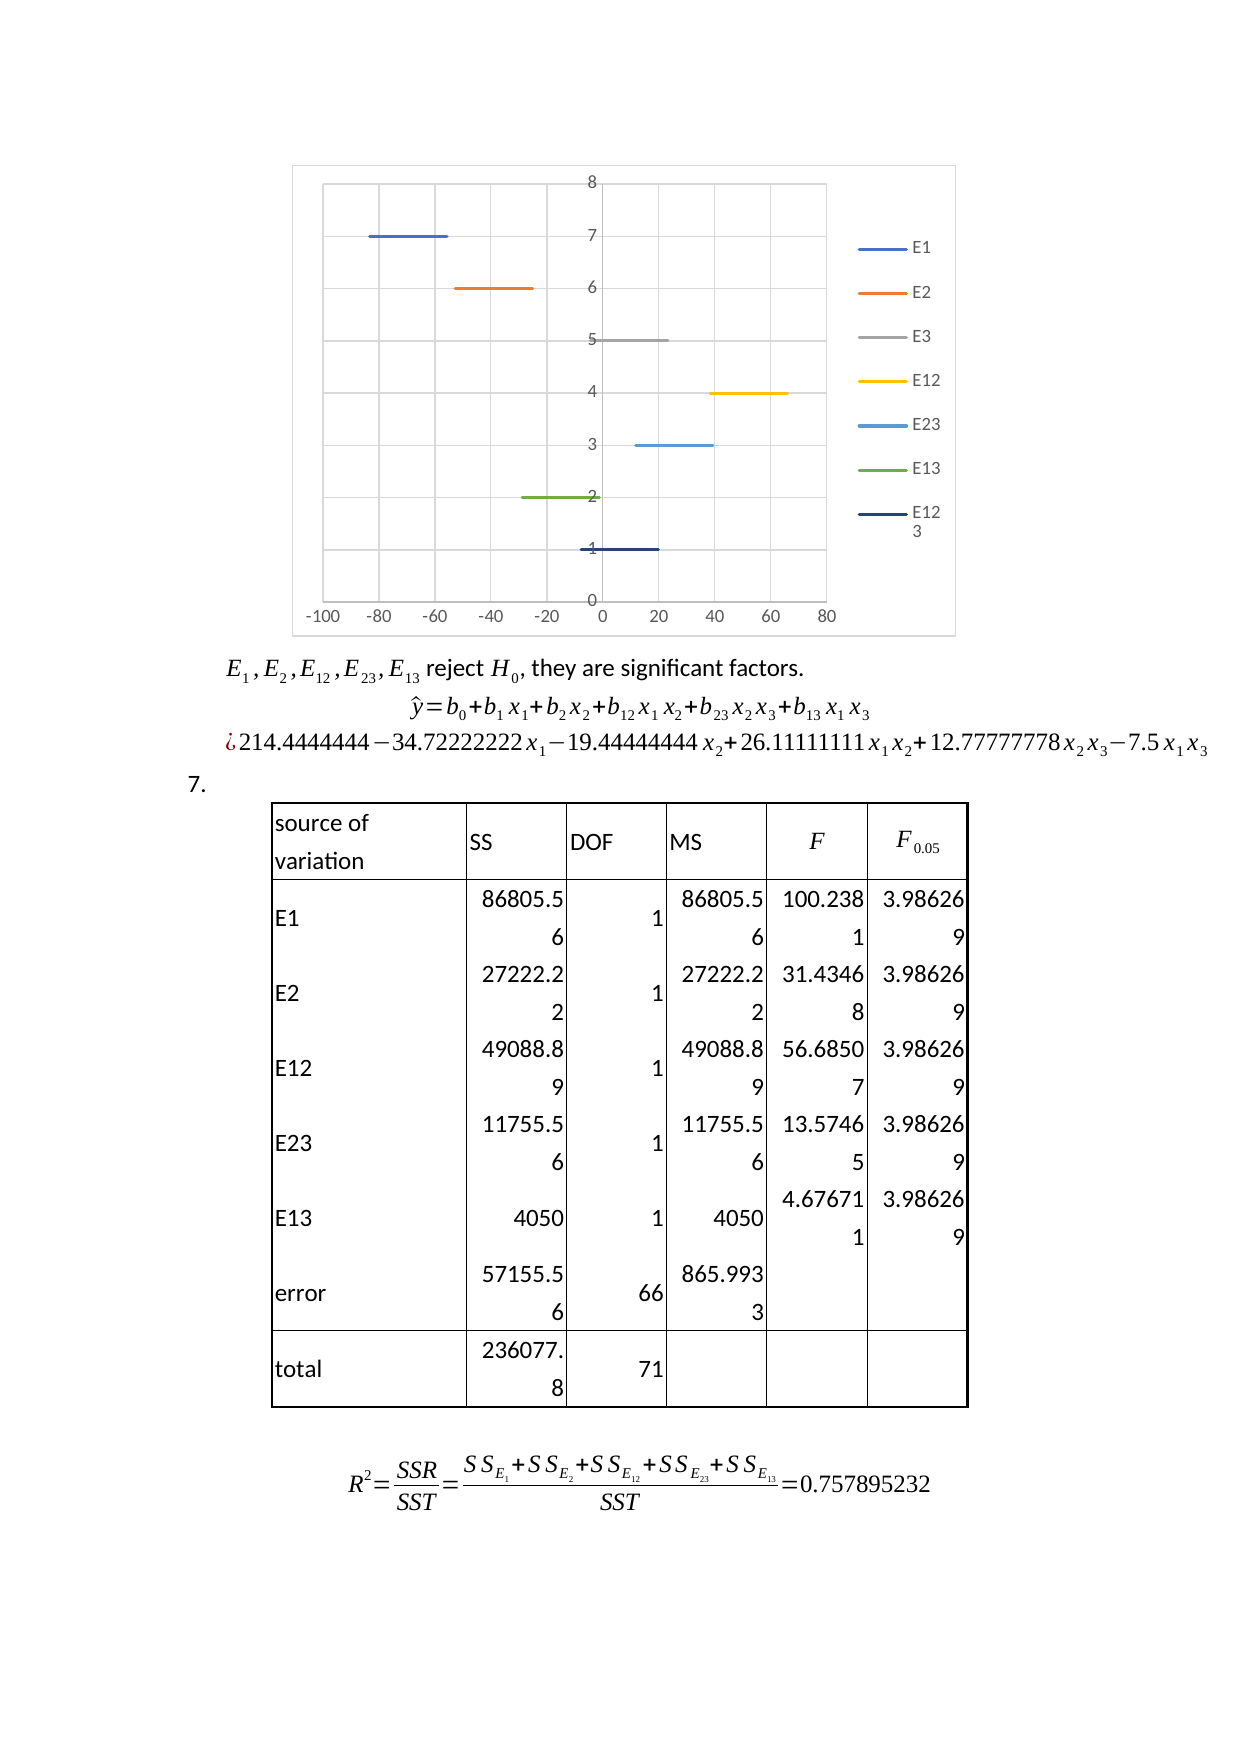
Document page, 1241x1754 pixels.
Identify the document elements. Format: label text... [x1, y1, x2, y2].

table_cell 1 [567, 1180, 666, 1255]
table_cell 27222.22 [667, 955, 766, 1030]
table_cell 3.986269 [868, 880, 966, 955]
table_cell [667, 1331, 766, 1406]
table_cell 57155.56 [467, 1255, 566, 1330]
table_cell 4050 [467, 1180, 566, 1255]
table_header SS [467, 804, 566, 879]
table_cell 11755.56 [667, 1105, 766, 1180]
table_cell E12 [273, 1030, 466, 1105]
table_cell 100.2381 [767, 880, 867, 955]
table_cell 49088.89 [667, 1030, 766, 1105]
table_header DOF [567, 804, 666, 879]
table_cell 4.676711 [767, 1180, 867, 1255]
table_cell 3.986269 [868, 955, 966, 1030]
table_cell 86805.56 [467, 880, 566, 955]
table_cell [767, 1255, 867, 1330]
table_cell 31.43468 [767, 955, 867, 1030]
table_cell E1 [273, 880, 466, 955]
table_cell 1 [567, 955, 666, 1030]
list reject , they are significant factors. [225, 164, 1053, 689]
table_cell 4050 [667, 1180, 766, 1255]
table_cell E13 [273, 1180, 466, 1255]
table_cell 1 [567, 1030, 666, 1105]
table_cell 236077.8 [467, 1331, 566, 1406]
table_cell [868, 1255, 966, 1330]
table_header [767, 804, 867, 879]
table_cell 13.57465 [767, 1105, 867, 1180]
table_cell 1 [567, 1105, 666, 1180]
table_cell 1 [567, 880, 666, 955]
table_cell [868, 1331, 966, 1406]
table_cell total [273, 1331, 466, 1406]
table_cell 11755.56 [467, 1105, 566, 1180]
table_cell 3.986269 [868, 1030, 966, 1105]
table_cell 66 [567, 1255, 666, 1330]
table_cell 56.68507 [767, 1030, 867, 1105]
table_cell 865.9933 [667, 1255, 766, 1330]
table_cell error [273, 1255, 466, 1330]
table_cell 3.986269 [868, 1180, 966, 1255]
table_header [868, 804, 966, 879]
table_cell 27222.22 [467, 955, 566, 1030]
table_cell 3.986269 [868, 1105, 966, 1180]
table_cell 86805.56 [667, 880, 766, 955]
table_cell 49088.89 [467, 1030, 566, 1105]
table_header source of variation [273, 804, 466, 879]
table_cell [767, 1331, 867, 1406]
table_cell 71 [567, 1331, 666, 1406]
table_cell E2 [273, 955, 466, 1030]
table_cell E23 [273, 1105, 466, 1180]
table_header MS [667, 804, 766, 879]
